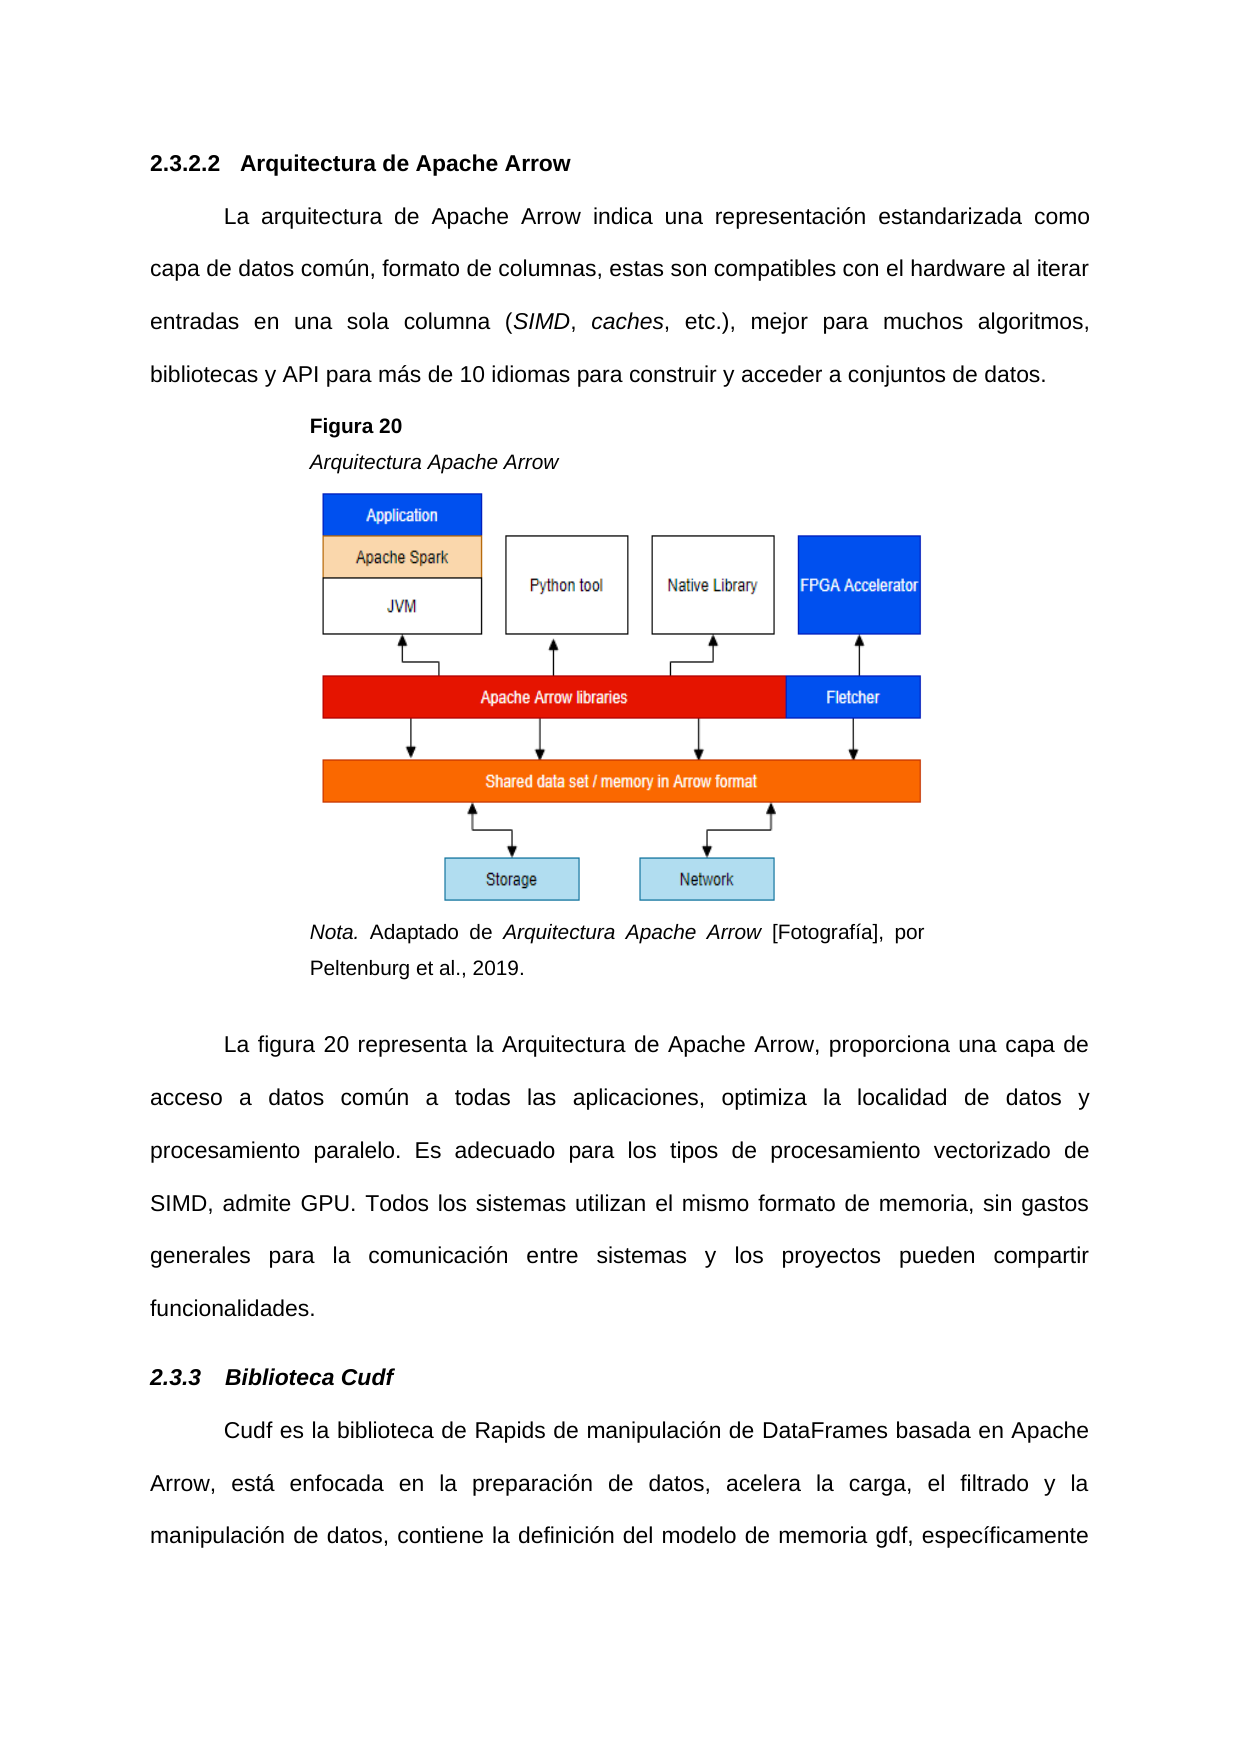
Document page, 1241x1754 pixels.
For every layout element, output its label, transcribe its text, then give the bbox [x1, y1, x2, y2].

subtitle Arquitectura de Apache Arrow [150, 150, 1090, 176]
text La figura 20 representa la Arquitectura de Apache Arrow, proporciona una capa de acceso a datos común a todas las aplicaciones, optimiza la localidad de datos y procesamiento paralelo. Es adecuado para los tipos de procesamiento vectorizado de SIMD, admite GPU. Todos los sistemas utilizan el mismo formato de memoria, sin gastos generales para la comunicación entre sistemas y los proyectos pueden compartir funcionalidades. [150, 1031, 1090, 1321]
text Figura 20 [309, 413, 1090, 437]
subtitle Biblioteca Cudf [150, 1364, 1090, 1391]
text La arquitectura de Apache Arrow indica una representación estandarizada como capa de datos común, formato de columnas, estas son compatibles con el hardware al iterar entradas en una sola columna (SIMD, caches, etc.), mejor para muchos algoritmos, bibliotecas y API para más de 10 idiomas para construir y acceder a conjuntos de datos. [150, 203, 1090, 387]
text Nota. Adaptado de Arquitectura Apache Arrow [Fotografía], por Peltenburg et al., 2019. [309, 920, 925, 980]
text Arquitectura Apache Arrow [309, 449, 1090, 473]
picture [308, 485, 932, 908]
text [150, 1417, 1090, 1549]
